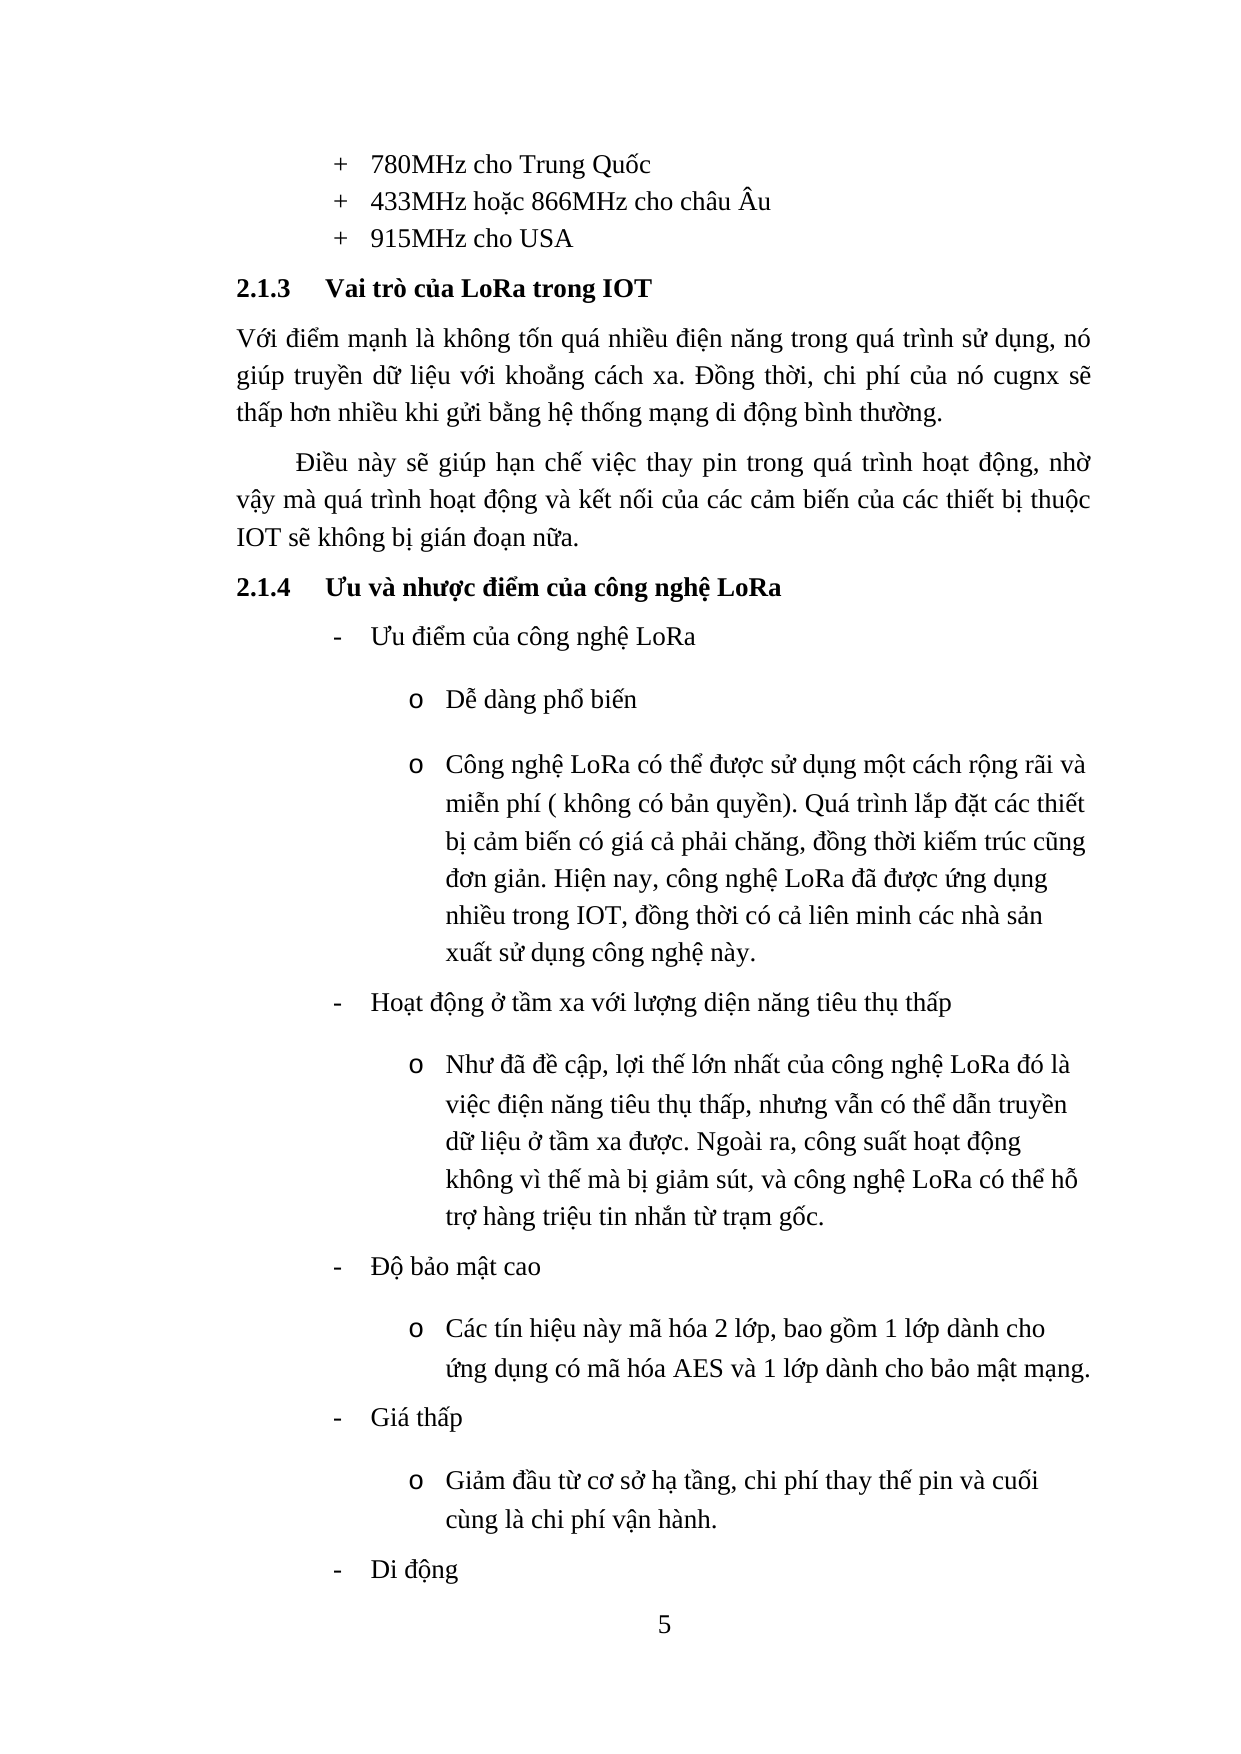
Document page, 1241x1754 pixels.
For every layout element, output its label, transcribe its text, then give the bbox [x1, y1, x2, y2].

text Với điểm mạnh là không tốn quá nhiều điện năng trong quá trình sử dụng, nó giúp truyền dữ liệu với khoẳng cách xa. Đồng thời, chi phí của nó cugnx sẽ thấp hơn nhiều khi gửi bằng hệ thống mạng di động bình thường. [236, 322, 1092, 428]
list 915MHz cho USA [333, 222, 1092, 253]
list Giá thấp [333, 1402, 1092, 1433]
list Hoạt động ở tầm xa với lượng diện năng tiêu thụ thấp [333, 986, 1092, 1017]
list Như đã đề cập, lợi thế lớn nhất của công nghệ LoRa đó là việc điện năng tiêu thụ thấp, nhưng vẫn có thể dẫn truyền dữ liệu ở tầm xa được. Ngoài ra, công suất hoạt động không vì thế mà bị giảm sút, và công nghệ LoRa có thể hỗ trợ hàng triệu tin nhắn từ trạm gốc. [408, 1049, 1092, 1231]
list Công nghệ LoRa có thể được sử dụng một cách rộng rãi và miễn phí ( không có bản quyền). Quá trình lắp đặt các thiết bị cảm biến có giá cả phải chăng, đồng thời kiếm trúc cũng đơn giản. Hiện nay, công nghệ LoRa đã được ứng dụng nhiều trong IOT, đồng thời có cả liên minh các nhà sản xuất sử dụng công nghệ này. [408, 748, 1092, 968]
list Dễ dàng phổ biến [408, 683, 1092, 716]
list Di động [333, 1553, 1092, 1584]
list Giảm đầu từ cơ sở hạ tầng, chi phí thay thế pin và cuối cùng là chi phí vận hành. [408, 1464, 1092, 1534]
text Điều này sẽ giúp hạn chế việc thay pin trong quá trình hoạt động, nhờ vậy mà quá trình hoạt động và kết nối của các cảm biến của các thiết bị thuộc IOT sẽ không bị gián đoạn nữa. [236, 446, 1092, 552]
list Các tín hiệu này mã hóa 2 lớp, bao gồm 1 lớp dành cho ứng dụng có mã hóa AES và 1 lớp dành cho bảo mật mạng. [408, 1312, 1092, 1383]
text Vai trò của LoRa trong IOT [236, 272, 1092, 303]
list 433MHz hoặc 866MHz cho châu Âu [333, 185, 1092, 216]
text Ưu và nhược điểm của công nghệ LoRa [236, 571, 1092, 602]
list Độ bảo mật cao [333, 1250, 1092, 1281]
list Ưu điểm của công nghệ LoRa [333, 620, 1092, 652]
list 780MHz cho Trung Quốc [333, 148, 1092, 179]
